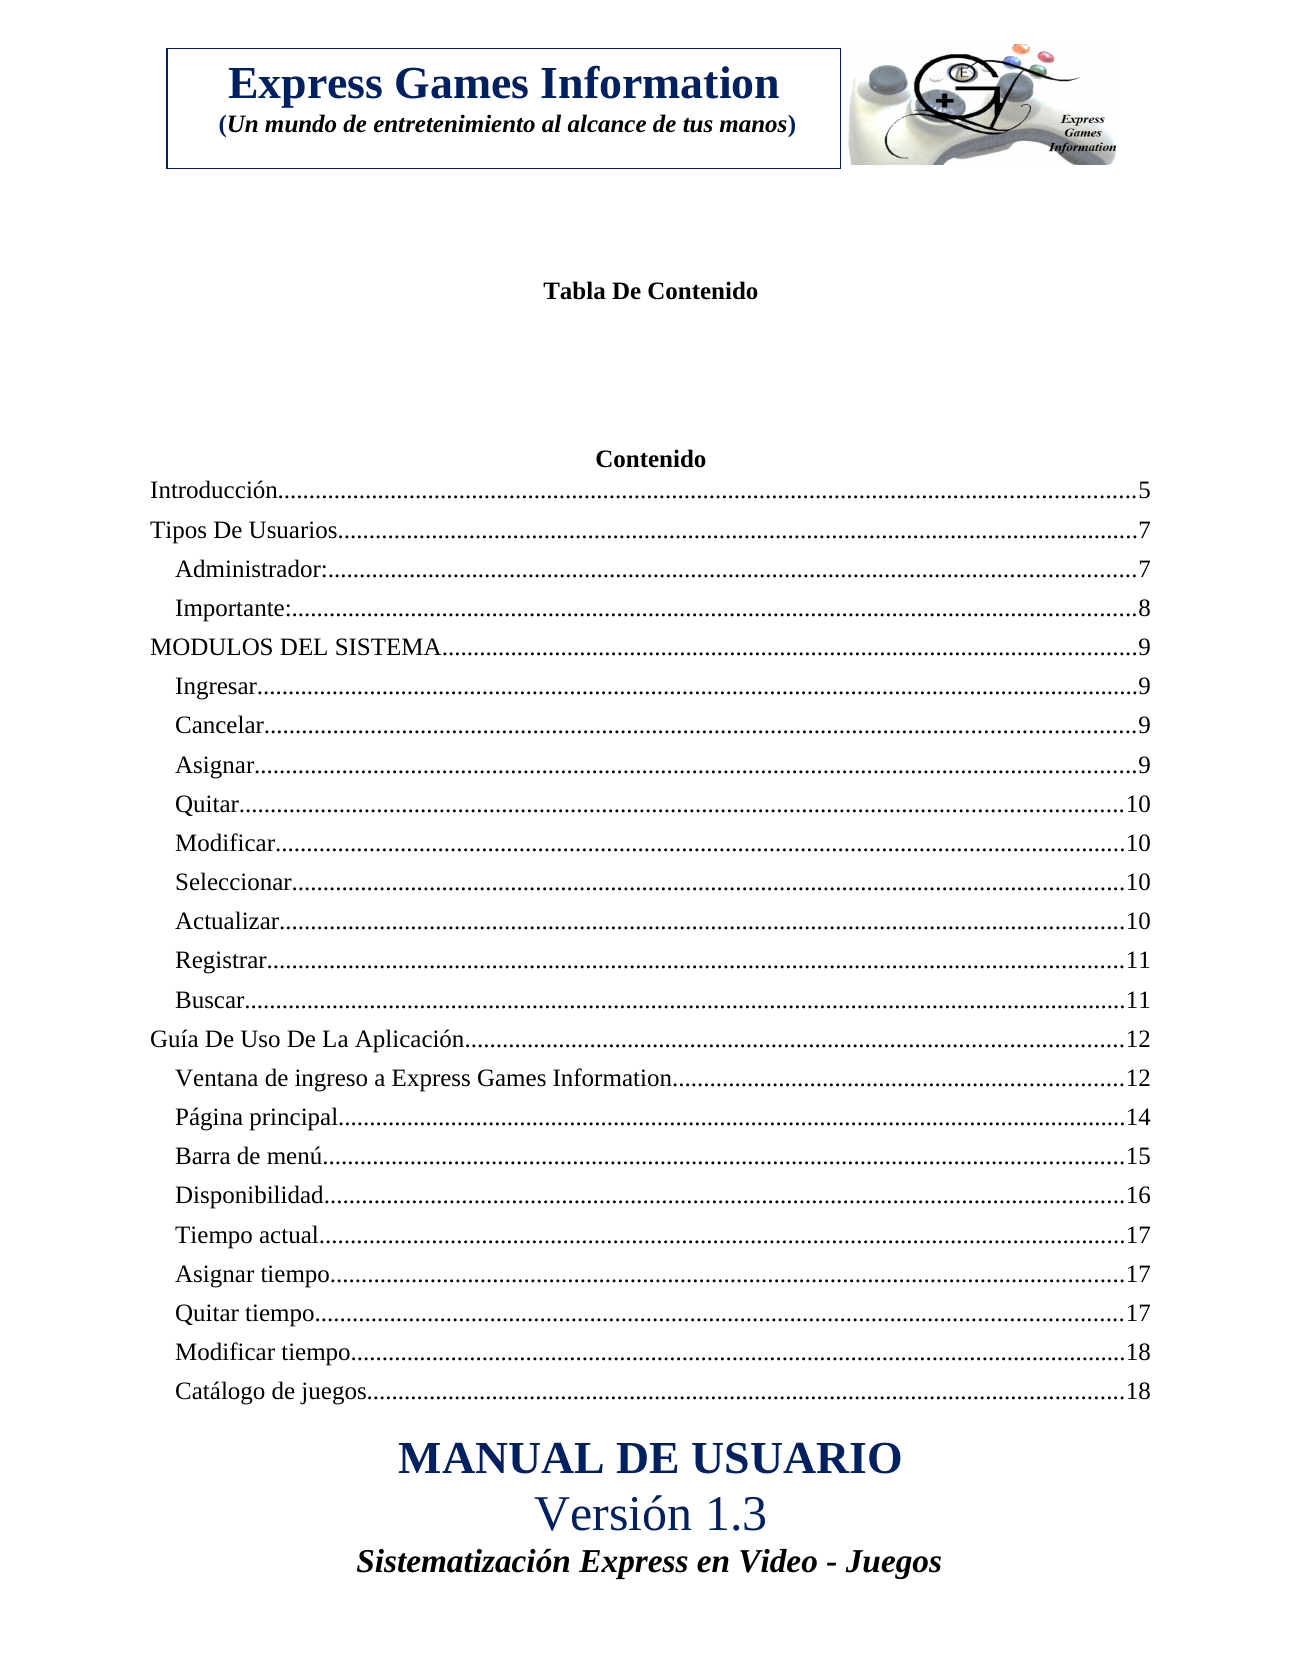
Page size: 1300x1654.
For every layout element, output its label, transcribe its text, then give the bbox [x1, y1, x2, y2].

picture [844, 44, 1119, 165]
subtitle Tabla De Contenido [150, 276, 1151, 304]
